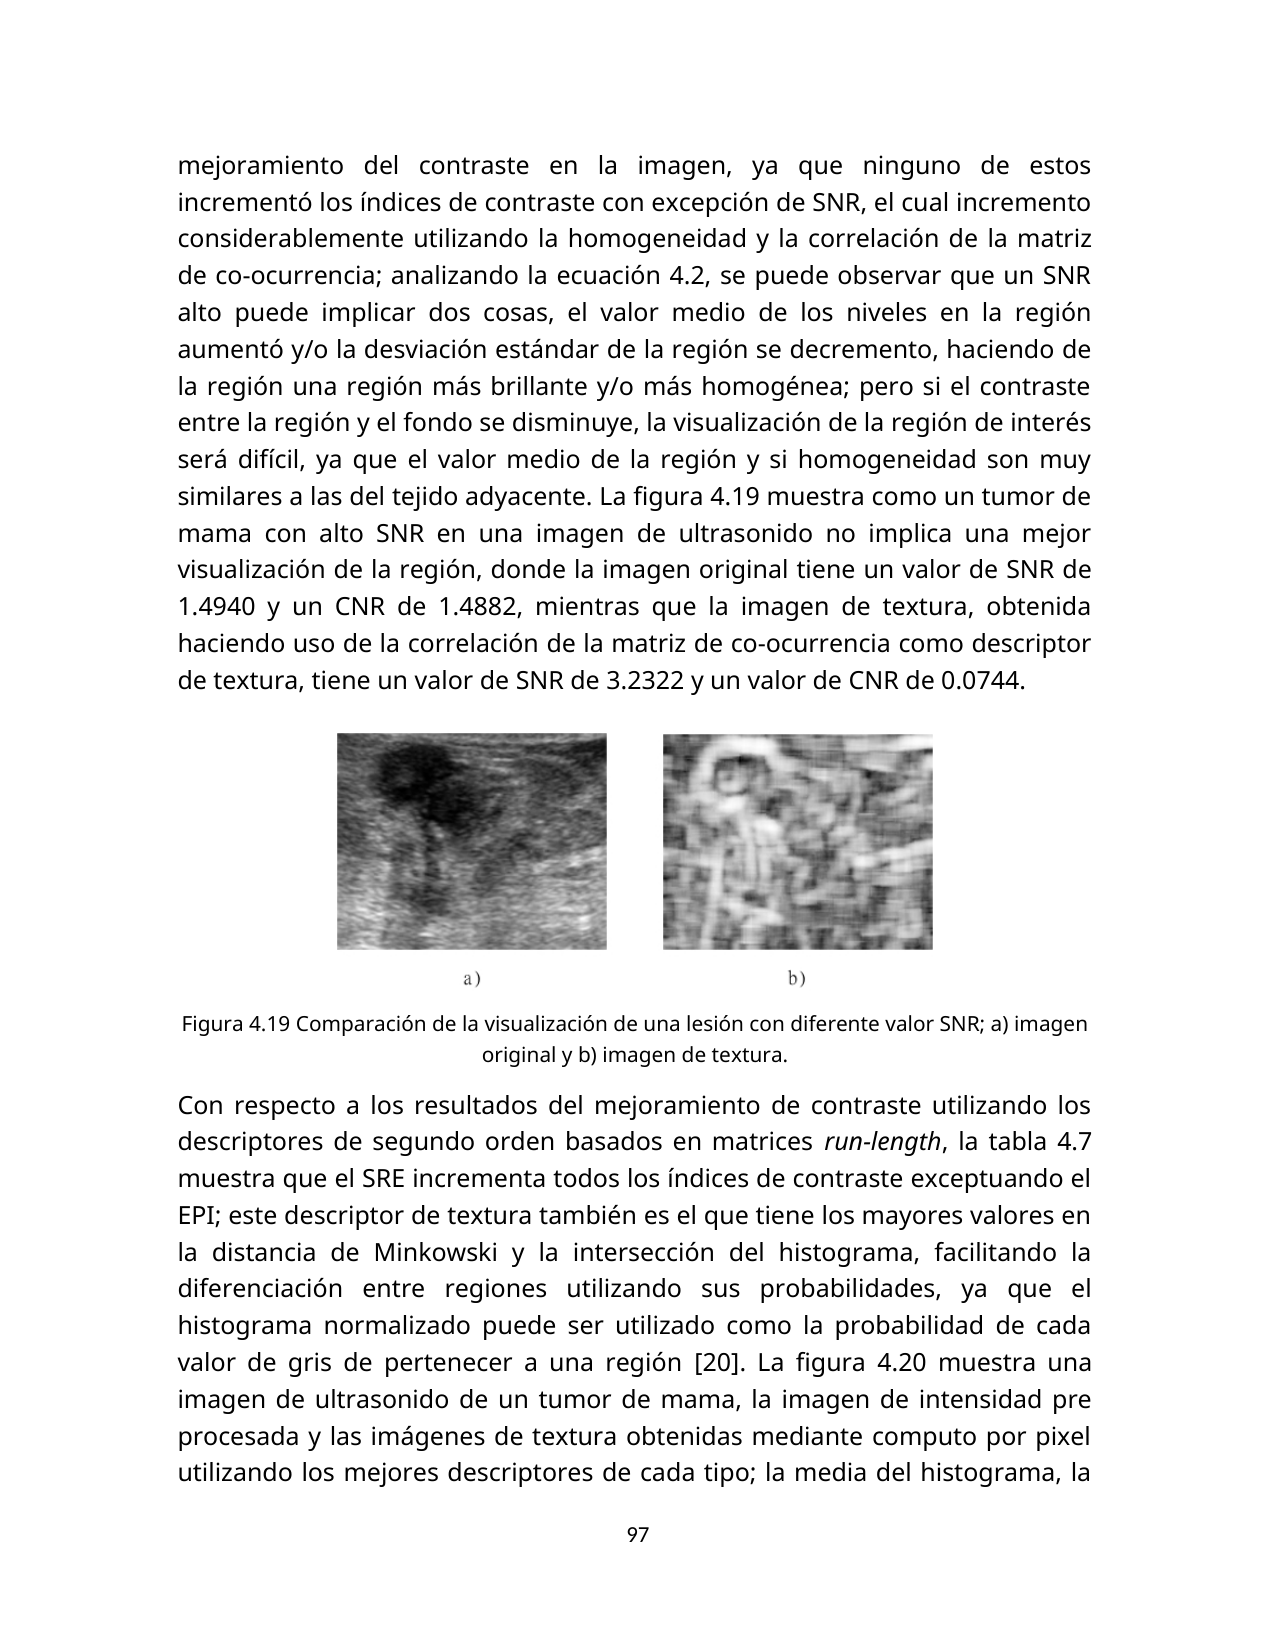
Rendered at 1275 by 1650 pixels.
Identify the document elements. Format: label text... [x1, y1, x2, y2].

text Figura 4.19 Comparación de la visualización de una lesión con diferente valor SNR; a) imagen original y b) imagen de textura. [177, 1009, 1093, 1068]
picture [283, 715, 987, 991]
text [177, 1087, 1093, 1489]
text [177, 148, 1093, 696]
